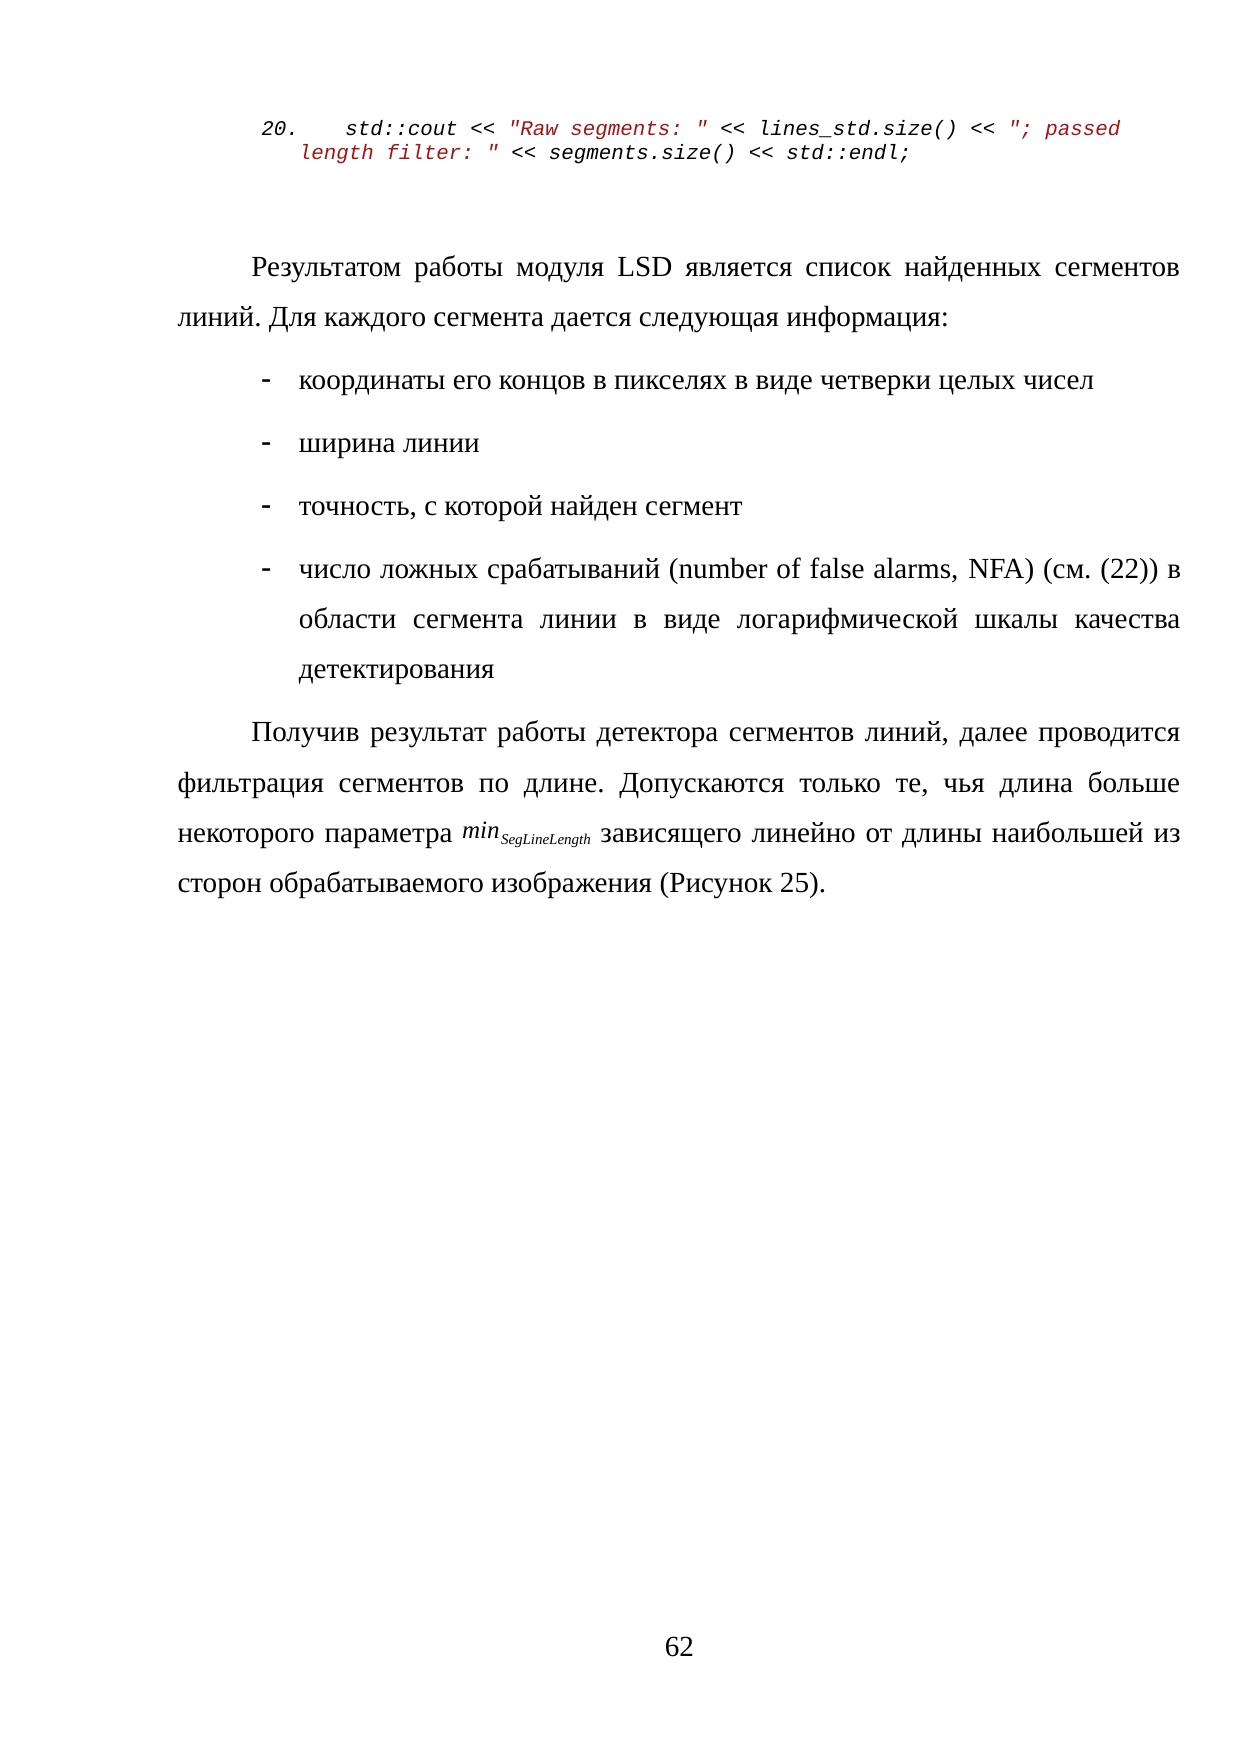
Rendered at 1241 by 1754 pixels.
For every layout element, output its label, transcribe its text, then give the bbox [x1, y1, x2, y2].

list точность, с которой найден сегмент [261, 488, 1181, 522]
text Получив результат работы детектора сегментов линий, далее проводится фильтрация сегментов по длине. Допускаются только те, чья длина больше некоторого параметра зависящего линейно от длины наибольшей из сторон обрабатываемого изображения (Рисунок 25). [177, 714, 1181, 899]
list координаты его концов в пикселях в виде четверки целых чисел [261, 362, 1181, 396]
list число ложных срабатываний (number of false alarms, NFA) (см. (22)) в области сегмента линии в виде логарифмической шкалы качества детектирования [261, 551, 1181, 685]
list ширина линии [261, 425, 1181, 459]
list std::cout << "Raw segments: " << lines_std.size() << "; passed length filter: " << segments.size() << std::endl; [261, 118, 1181, 165]
text Результатом работы модуля LSD является список найденных сегментов линий. Для каждого сегмента дается следующая информация: [177, 249, 1181, 333]
